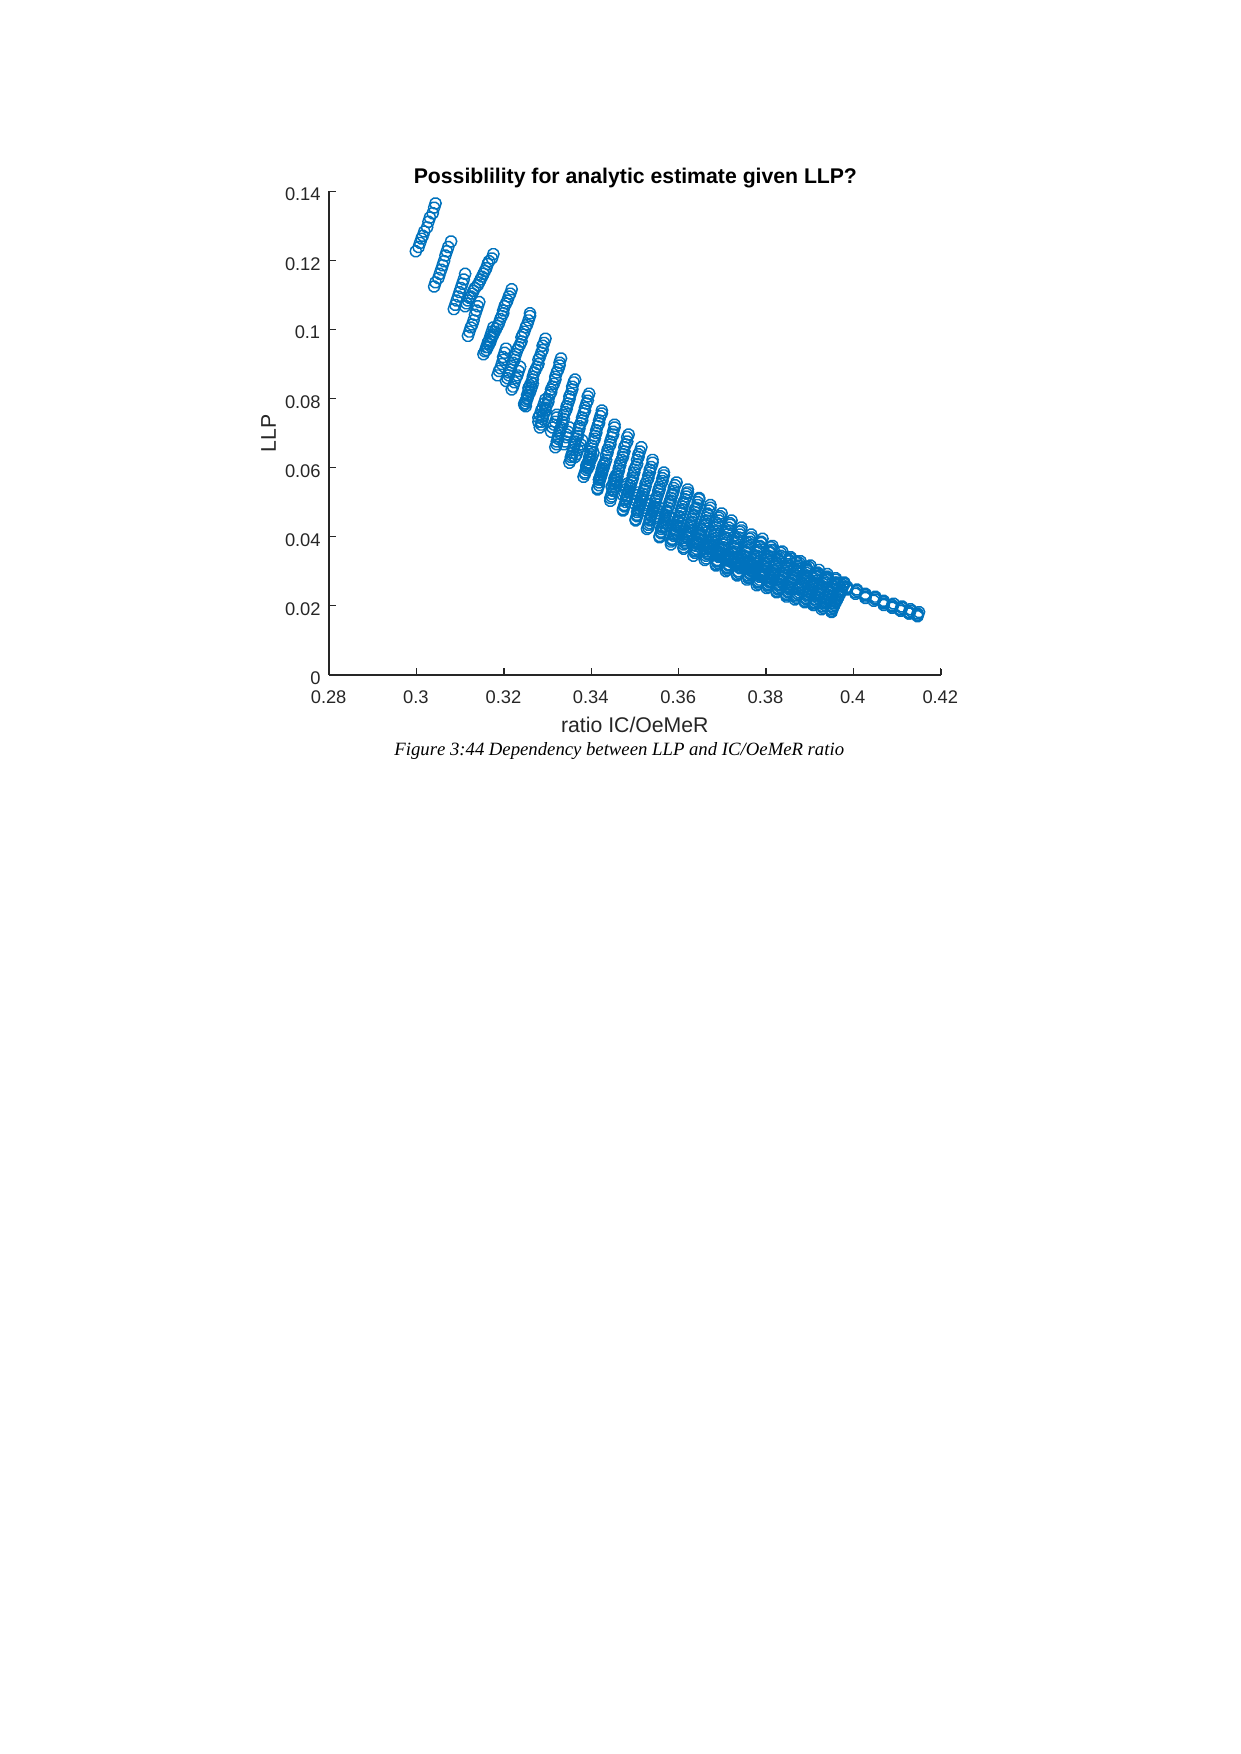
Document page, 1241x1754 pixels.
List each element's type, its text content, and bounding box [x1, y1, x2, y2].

table_header [215, 148, 1025, 738]
